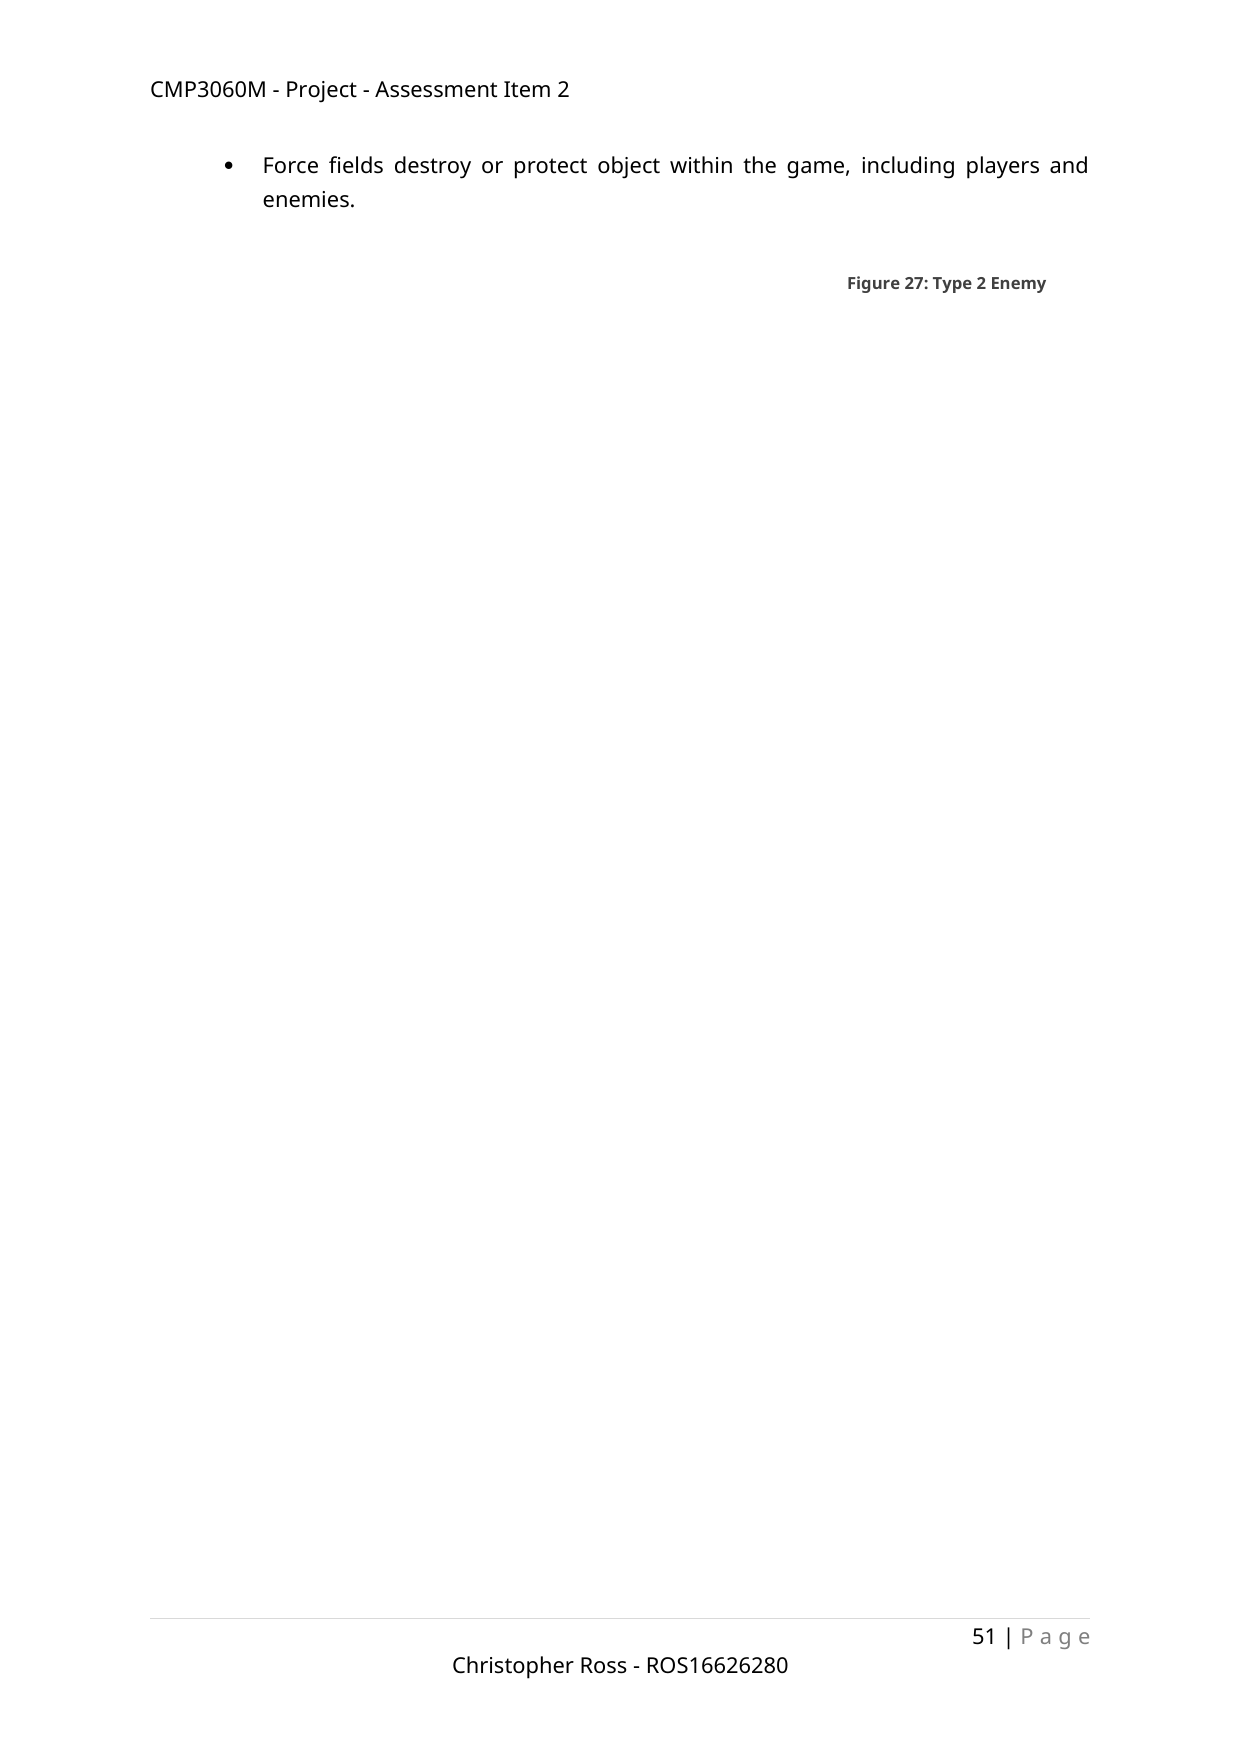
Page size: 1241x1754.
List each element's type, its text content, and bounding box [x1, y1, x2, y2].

list Force fields destroy or protect object within the game, including players and enemies. [225, 150, 1090, 214]
